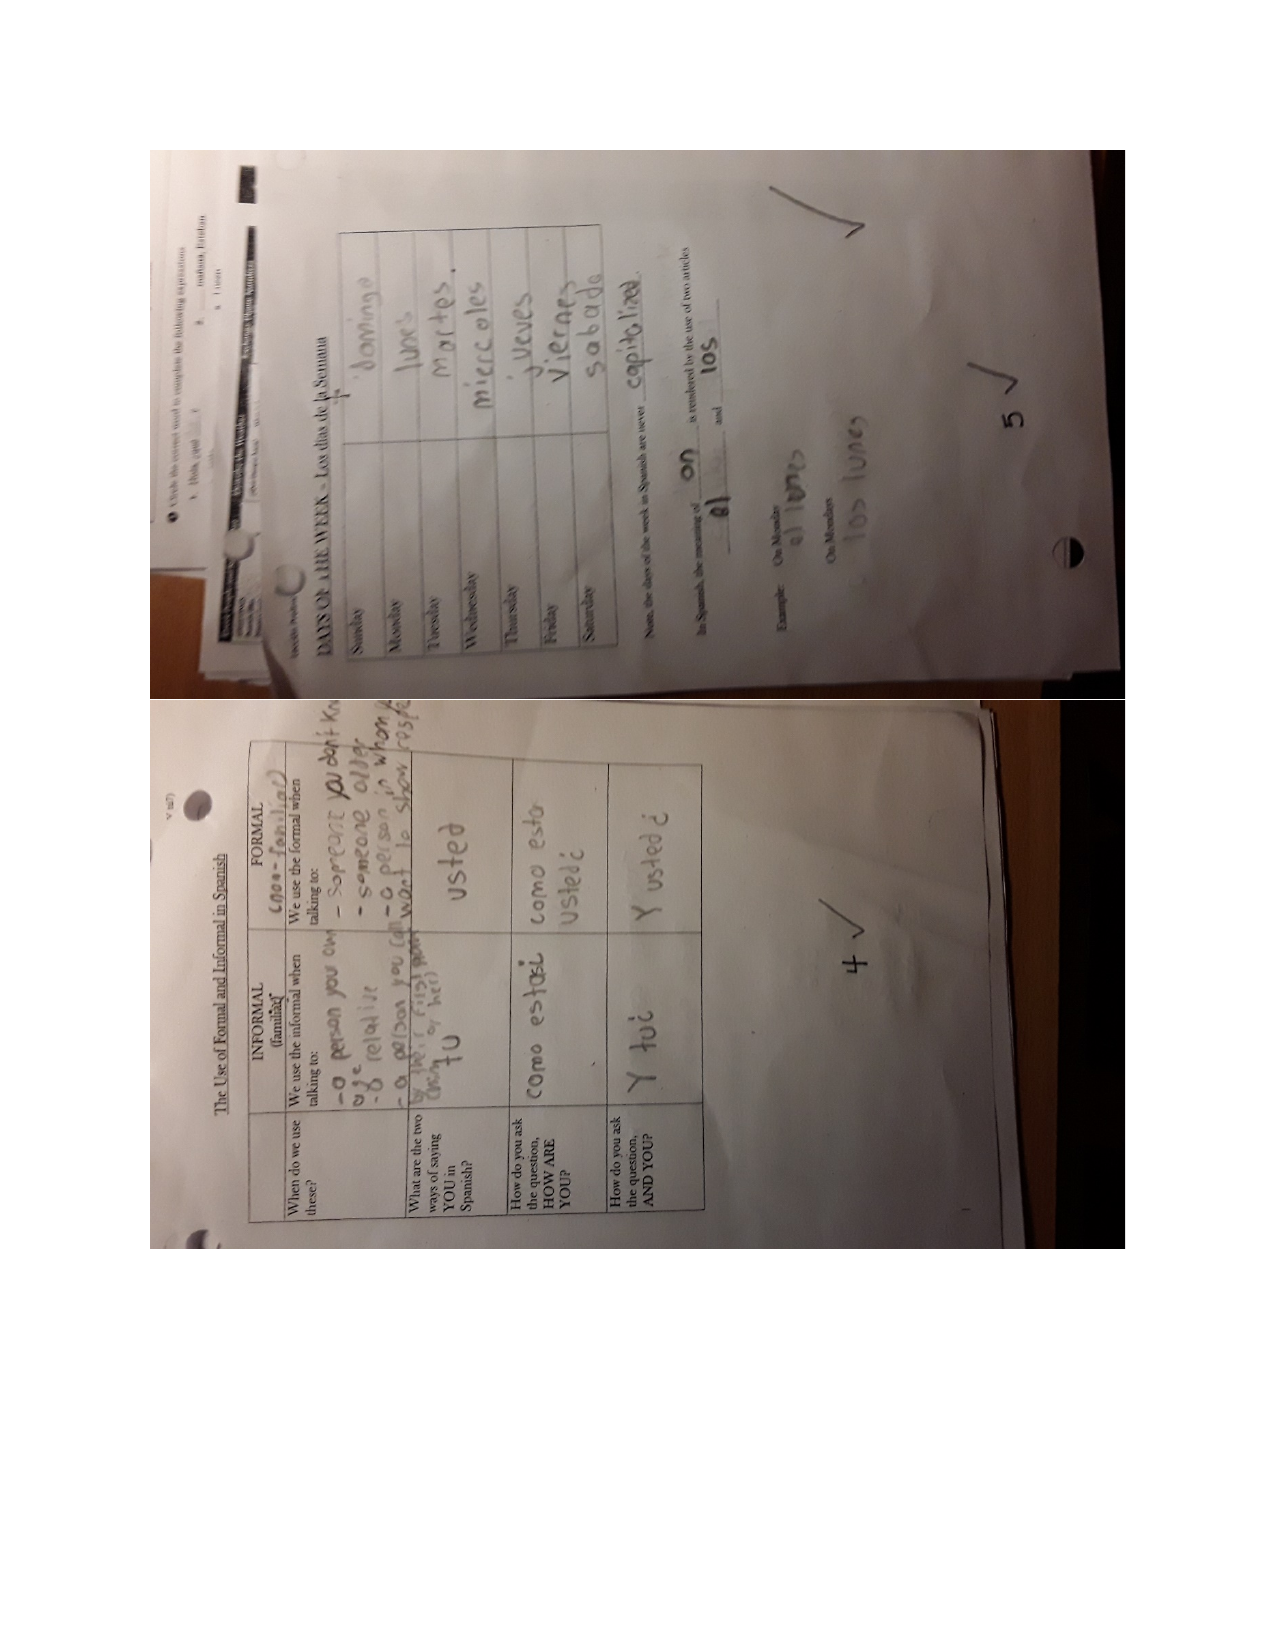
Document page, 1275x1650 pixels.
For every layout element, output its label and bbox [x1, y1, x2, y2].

picture [150, 150, 1125, 699]
picture [150, 700, 1125, 1249]
